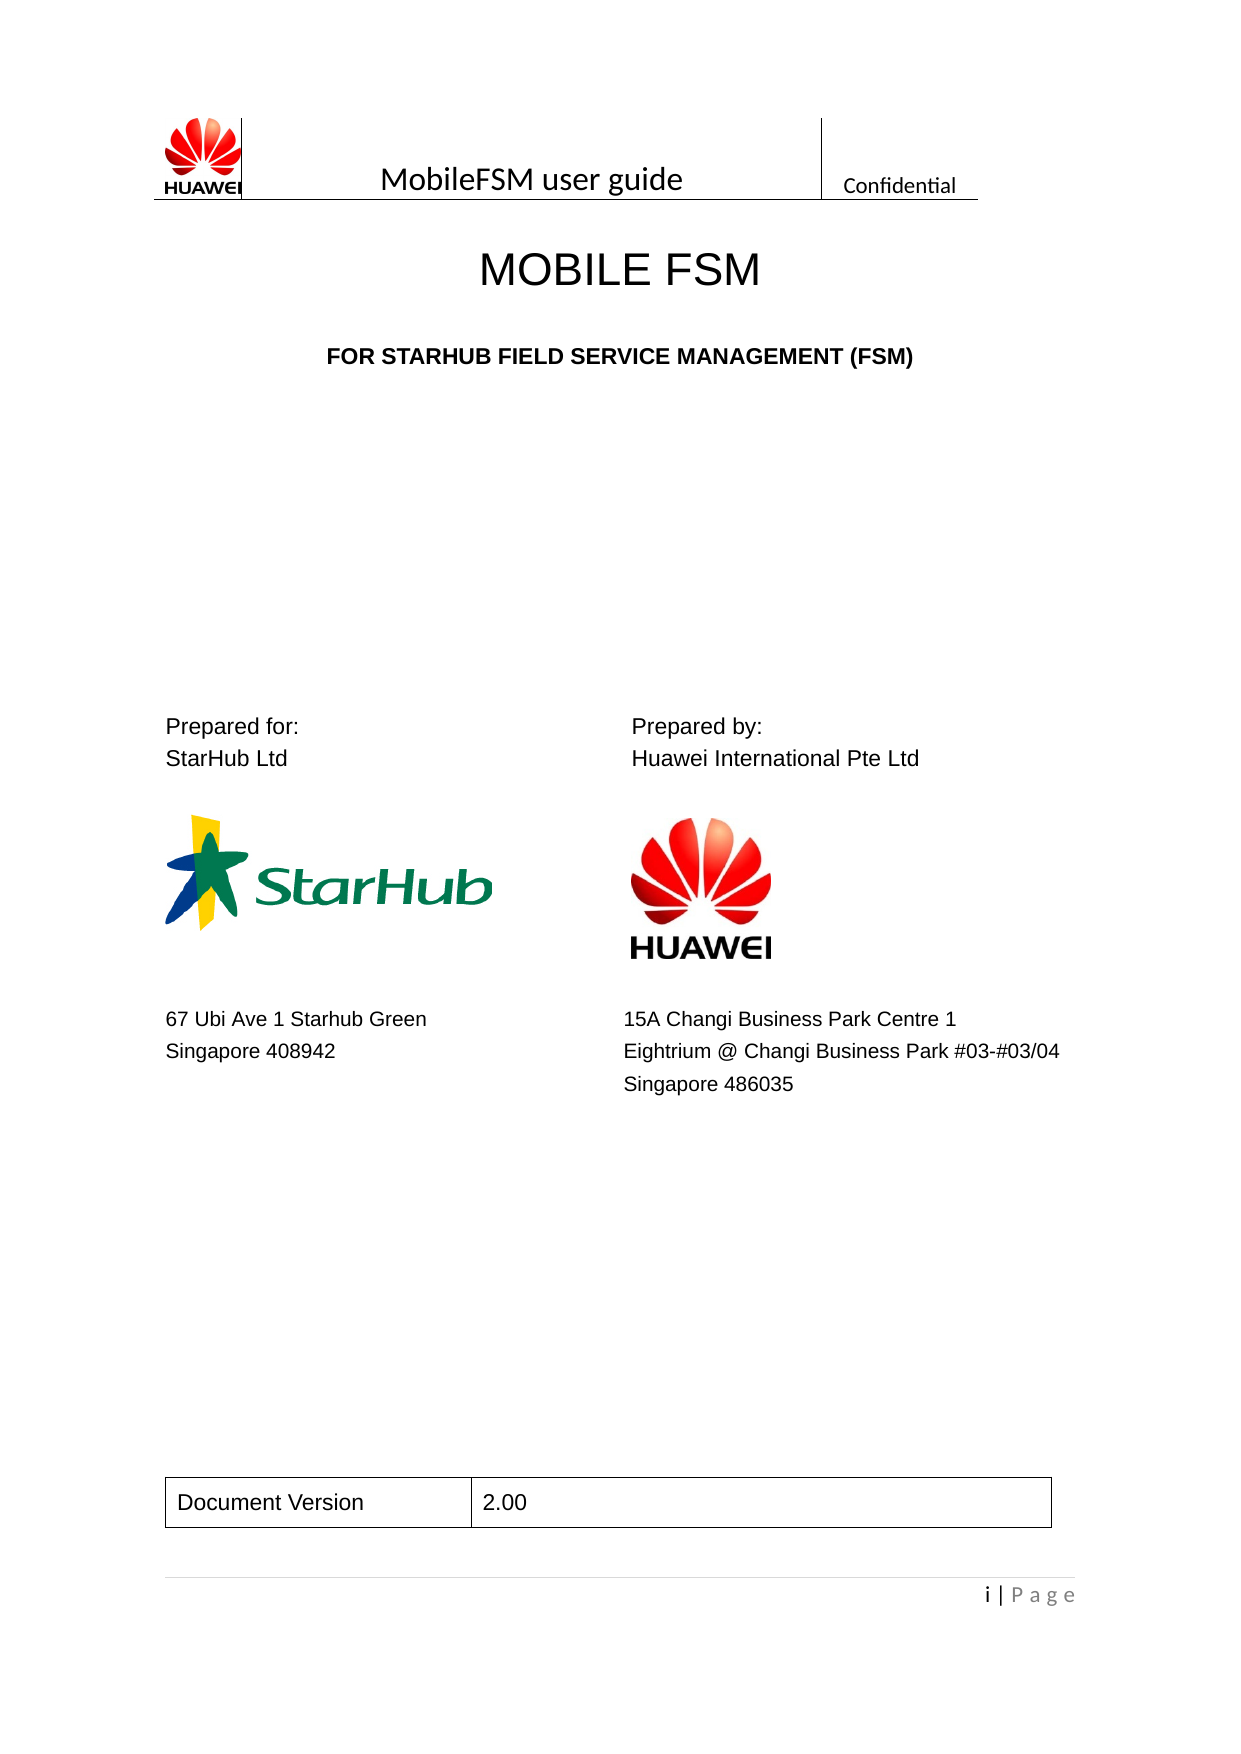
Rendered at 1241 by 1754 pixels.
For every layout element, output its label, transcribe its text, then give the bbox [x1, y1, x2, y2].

picture [631, 818, 771, 959]
text MOBILE FSM [165, 236, 1075, 301]
picture [165, 814, 492, 931]
picture [165, 118, 241, 194]
table_header 2.00 [472, 1478, 1051, 1527]
table_header Prepared for: StarHub Ltd 67 Ubi Ave 1 Starhub Green 408942 [154, 710, 620, 1217]
table_header Document Version [166, 1478, 471, 1527]
text FOR STARHUB FIELD SERVICE MANAGEMENT (FSM) [165, 340, 1075, 372]
table_header Prepared by: Huawei International Pte Ltd 15A Centre 1 Eightrium @ #03-#03/04 486035 [620, 710, 1086, 1217]
